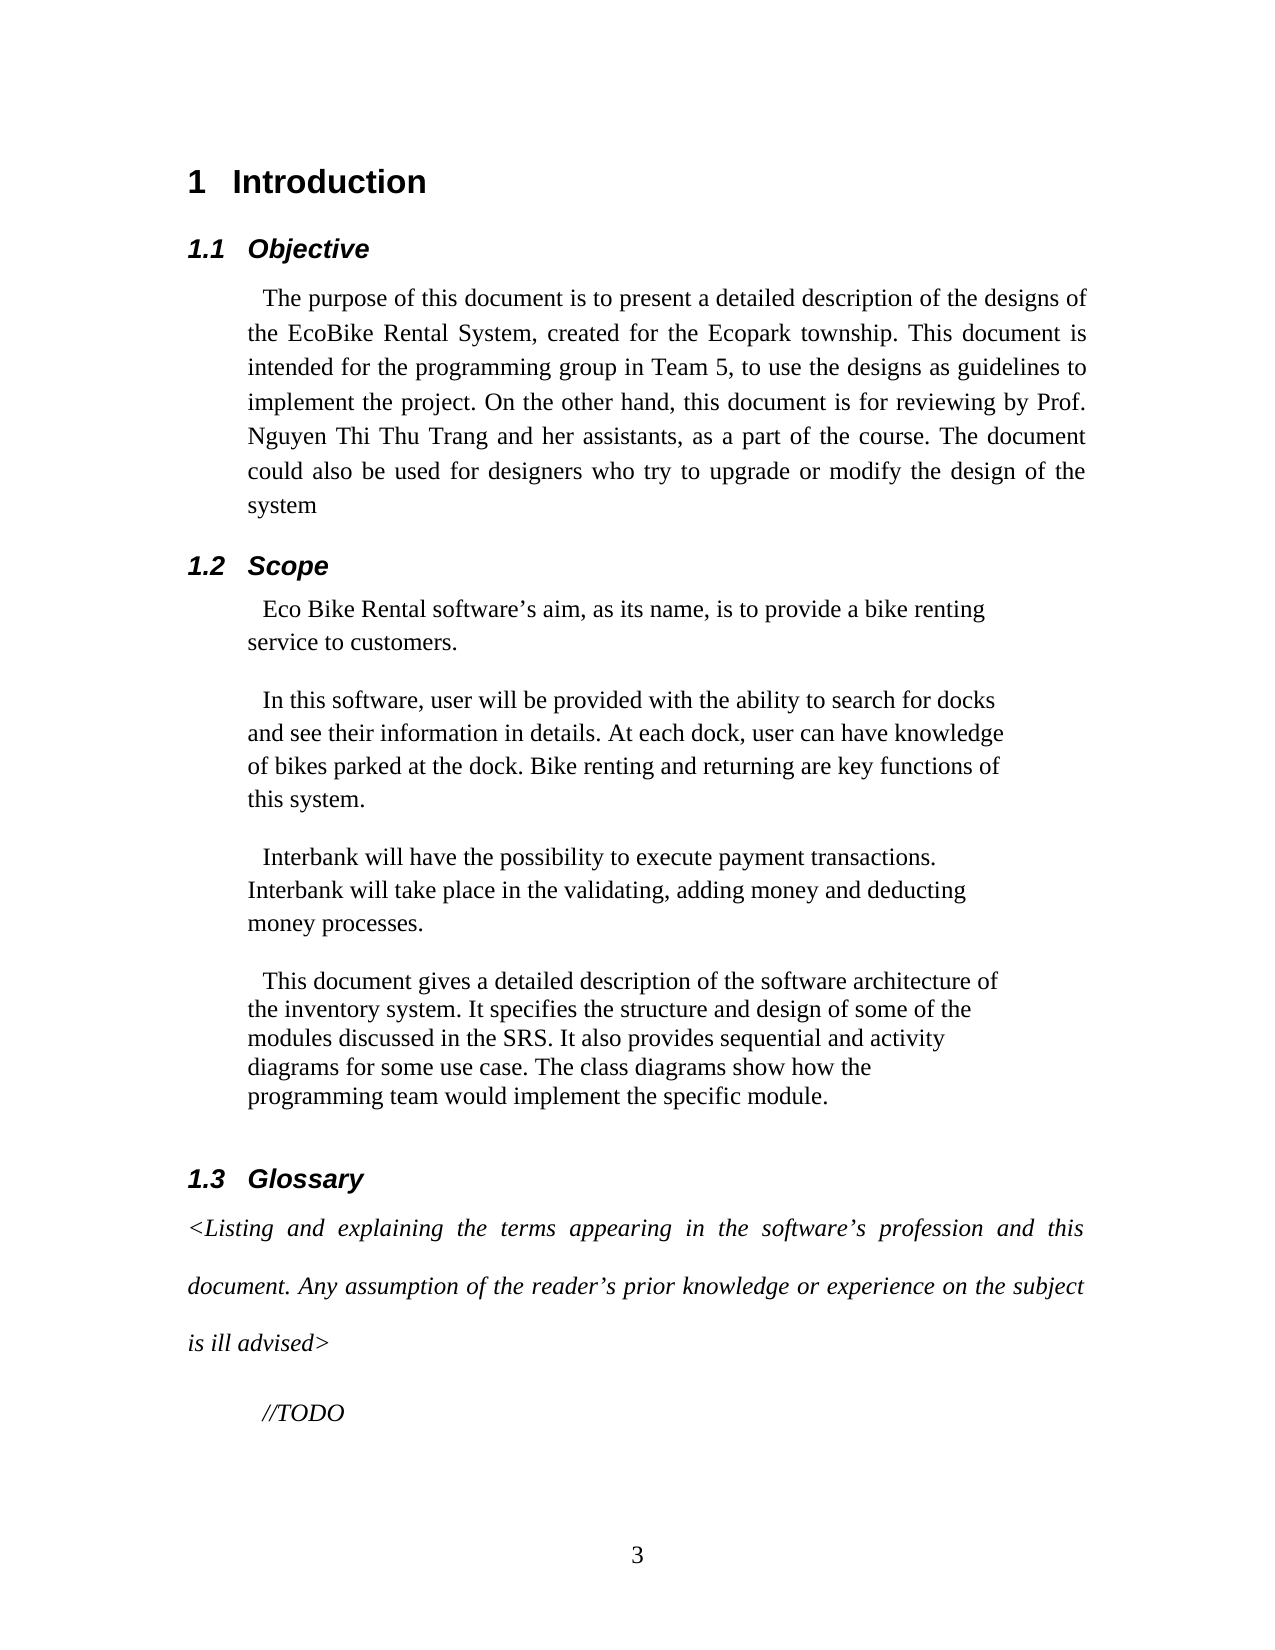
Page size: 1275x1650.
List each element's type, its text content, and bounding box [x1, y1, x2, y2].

subtitle Introduction [187, 162, 1087, 201]
text Interbank will have the possibility to execute payment transactions. Interbank will take place in the validating, adding money and deducting money processes. [247, 842, 1012, 937]
text //TODO [187, 1398, 1087, 1427]
subtitle Scope [187, 550, 1087, 581]
text The purpose of this document is to present a detailed description of the designs of the EcoBike Rental System, created for the Ecopark township. This document is intended for the programming group in Team 5, to use the designs as guidelines to implement the project. On the other hand, this document is for reviewing by Prof. Nguyen Thi Thu Trang and her assistants, as a part of the course. The document could also be used for designers who try to upgrade or modify the design of the system [247, 283, 1087, 519]
subtitle Glossary [187, 1163, 1087, 1194]
text <Listing and explaining the terms appearing in the software’s profession and this document. Any assumption of the reader’s prior knowledge or experience on the subject is ill advised> [187, 1213, 1087, 1357]
text This document gives a detailed description of the software architecture of the inventory system. It specifies the structure and design of some of the modules discussed in the SRS. It also provides sequential and activity diagrams for some use case. The class diagrams show how the programming team would implement the specific module. [217, 966, 1012, 1109]
text In this software, user will be provided with the ability to search for docks and see their information in details. At each dock, user can have knowledge of bikes parked at the dock. Bike renting and returning are key functions of this system. [217, 685, 1012, 812]
subtitle Objective [187, 233, 1087, 265]
text Eco Bike Rental software’s aim, as its name, is to provide a bike renting service to customers. [217, 594, 1012, 655]
